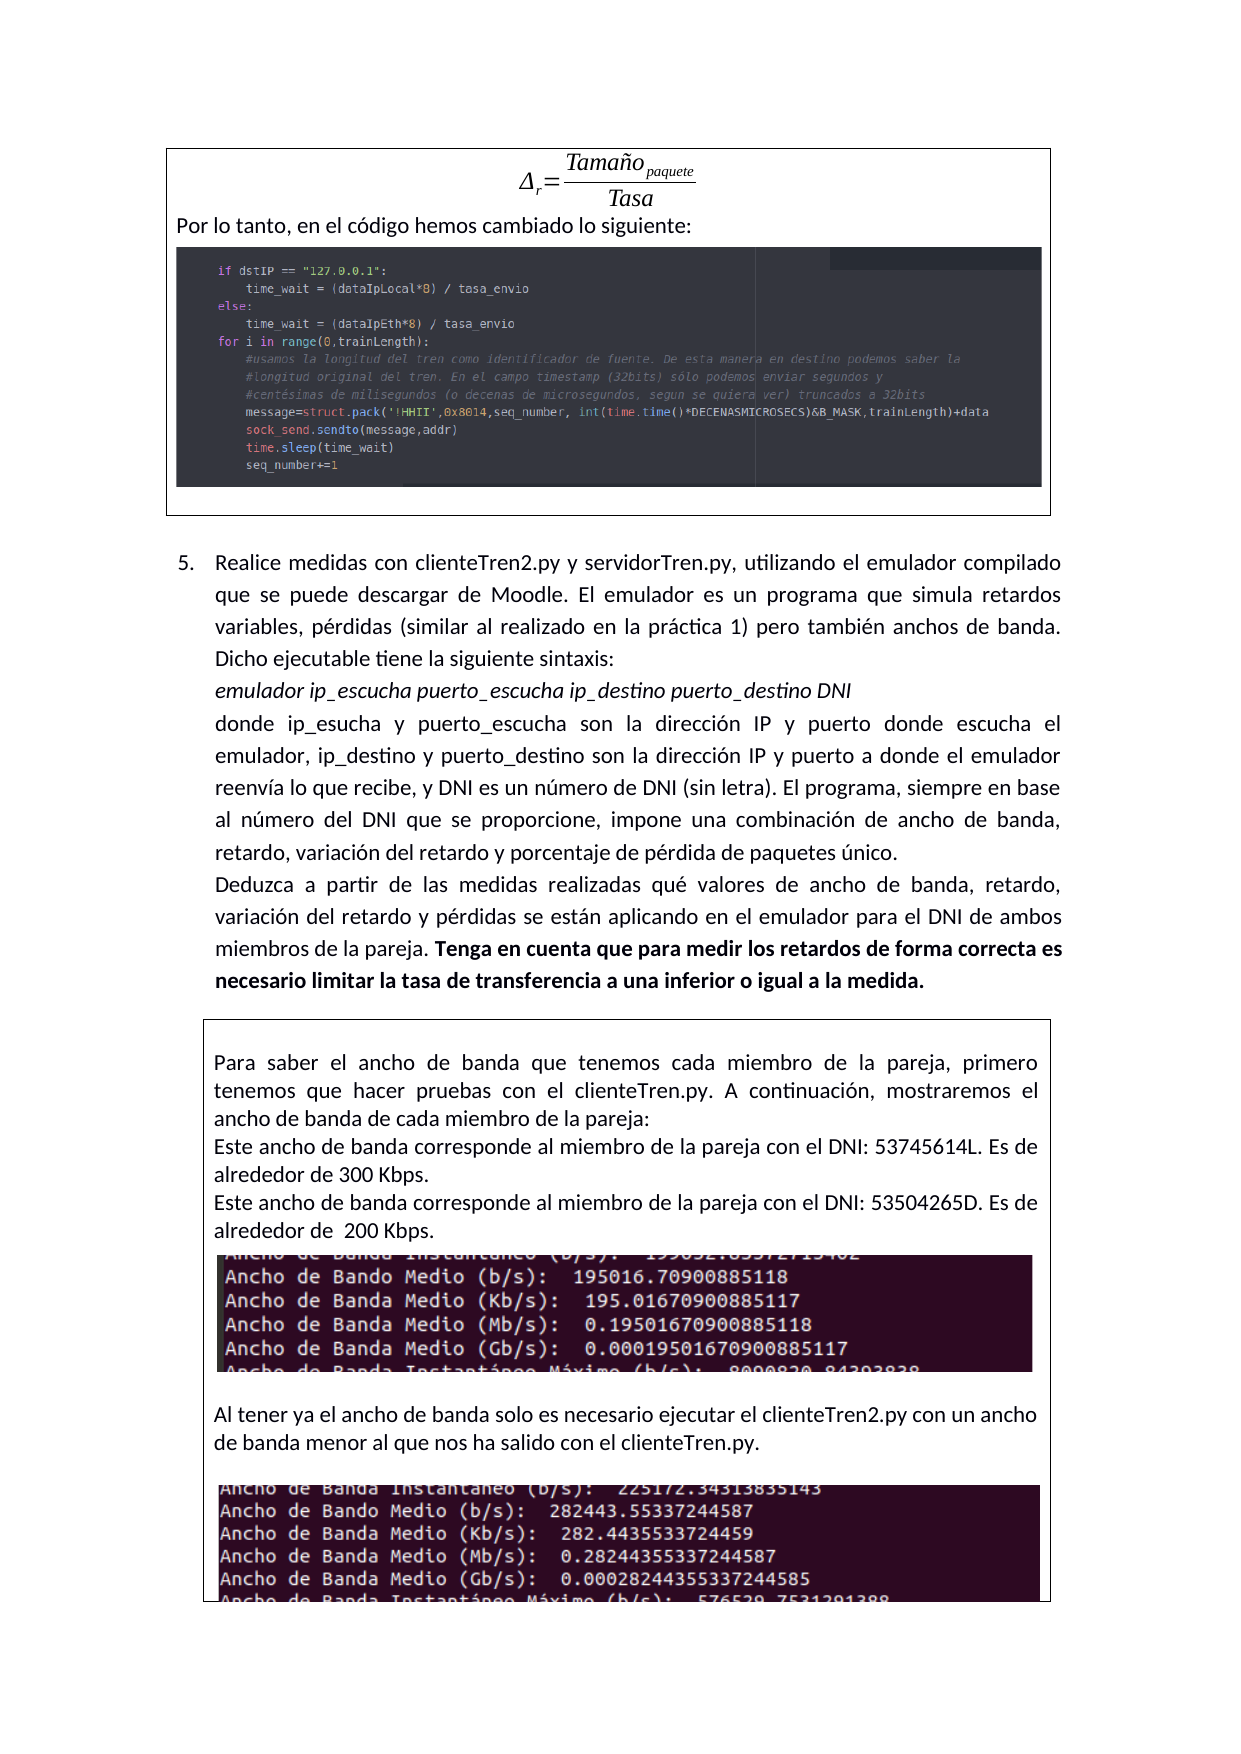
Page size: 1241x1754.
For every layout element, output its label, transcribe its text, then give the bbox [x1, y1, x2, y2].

list emulador ip_escucha puerto_escucha ip_destino puerto_destino DNI [215, 677, 1063, 705]
picture [218, 1485, 1040, 1602]
picture [176, 247, 1042, 487]
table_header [167, 149, 1050, 515]
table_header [204, 1020, 1050, 1601]
picture [217, 1255, 1033, 1372]
list donde ip_esucha y puerto_escucha son la dirección IP y puerto donde escucha el emulador, ip_destino y puerto_destino son la dirección IP y puerto a donde el emulador reenvía lo que recibe, y DNI es un número de DNI (sin letra). El programa, siempre en base al número del DNI que se proporcione, impone una combinación de ancho de banda, retardo, variación del retardo y porcentaje de pérdida de paquetes único. [215, 709, 1063, 866]
list Deduzca a partir de las medidas realizadas qué valores de ancho de banda, retardo, variación del retardo y pérdidas se están aplicando en el emulador para el DNI de ambos miembros de la pareja. Tenga en cuenta que para medir los retardos de forma correcta es necesario limitar la tasa de transferencia a una inferior o igual a la medida. [215, 870, 1063, 994]
list Realice medidas con clienteTren2.py y servidorTren.py, utilizando el emulador compilado que se puede descargar de Moodle. El emulador es un programa que simula retardos variables, pérdidas (similar al realizado en la práctica 1) pero también anchos de banda. Dicho ejecutable tiene la siguiente sintaxis: [177, 548, 1063, 672]
